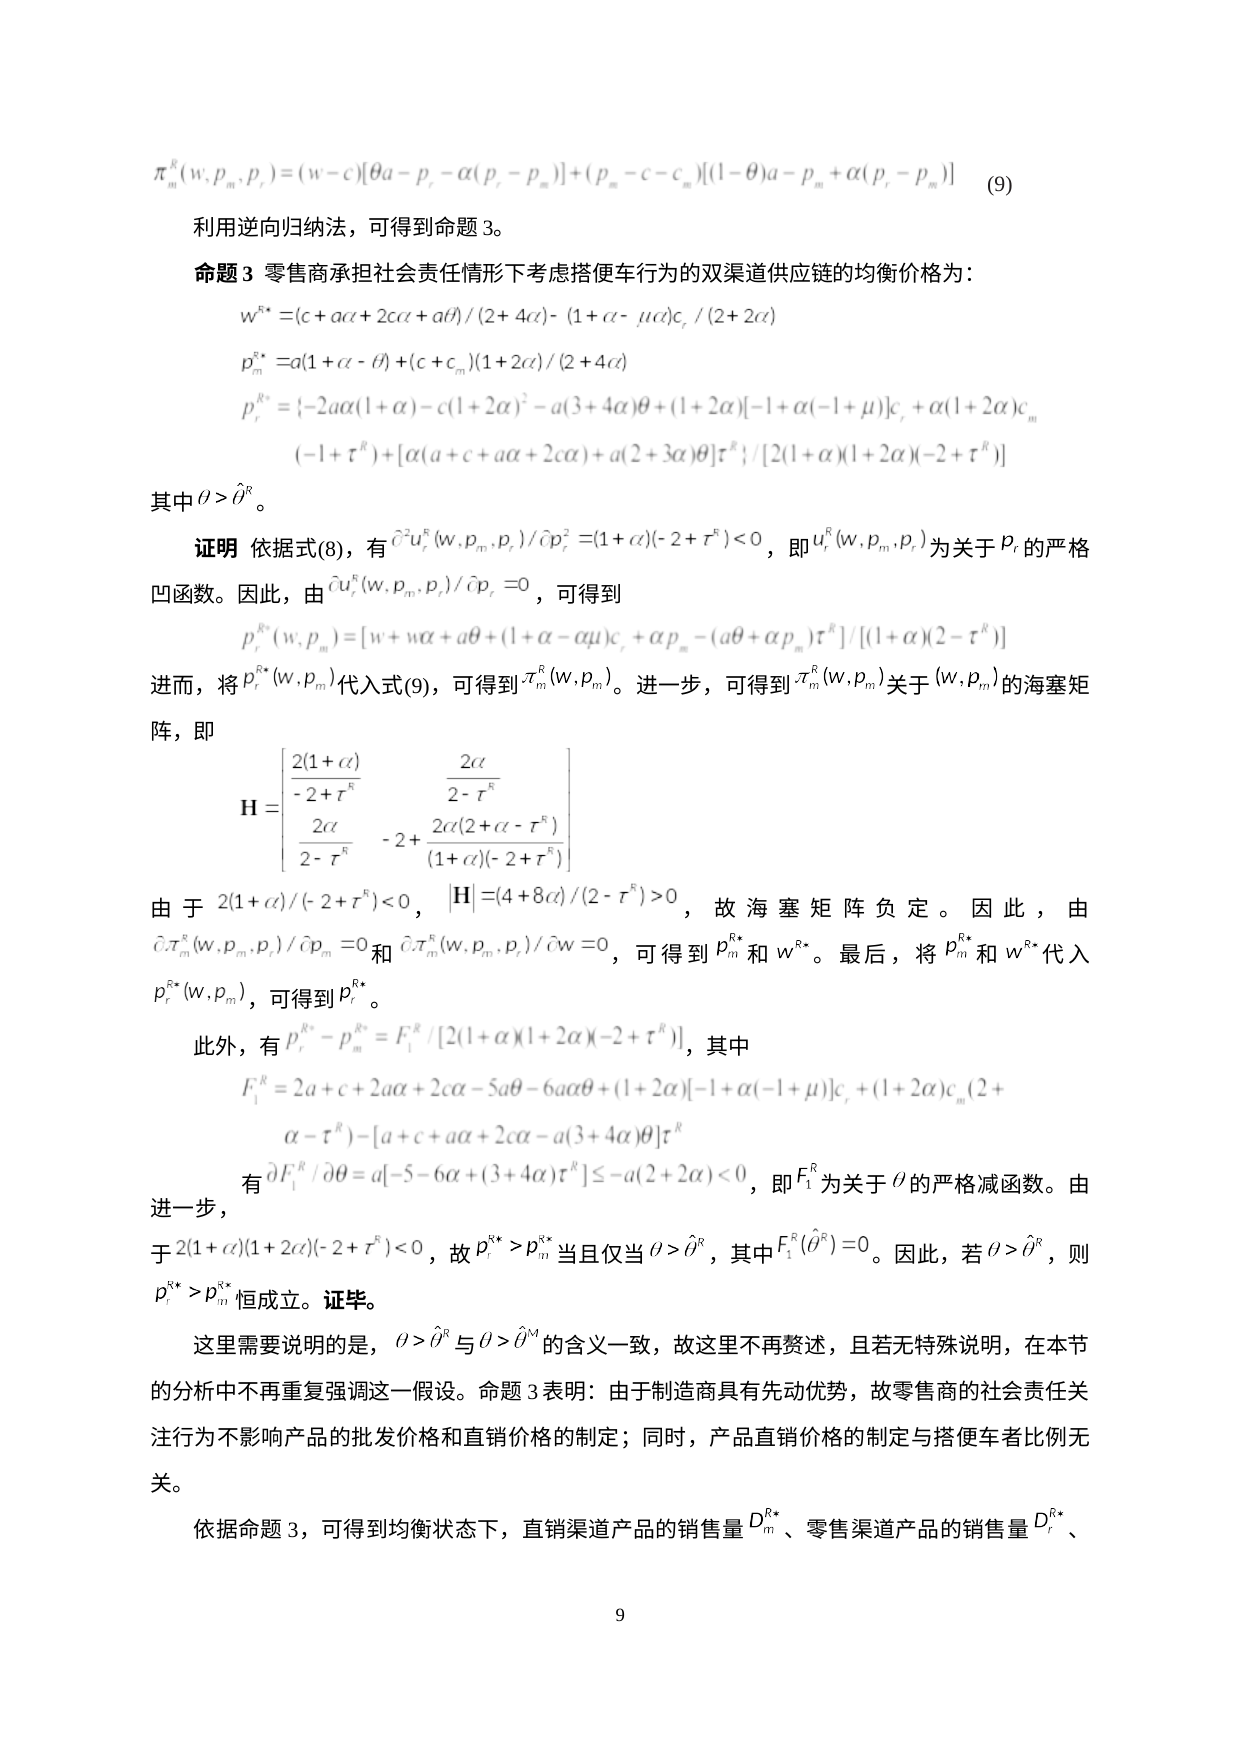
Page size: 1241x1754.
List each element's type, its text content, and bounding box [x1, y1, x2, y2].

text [150, 1498, 1090, 1543]
text 此外，有，其中 [150, 1014, 1090, 1061]
text 进一步，有，即为关于的严格减函数。由于，故当且仅当，其中。因此，若，则恒成立。证毕。 [150, 1152, 1090, 1314]
text 这里需要说明的是，与的含义一致，故这里不再赘述，且若无特殊说明，在本节的分析中不再重复强调这一假设。命题3表明：由于制造商具有先动优势，故零售商的社会责任关注行为不影响产品的批发价格和直销价格的制定；同时，产品直销价格的制定与搭便车者比例无关。 [150, 1314, 1090, 1498]
text 命题3 零售商承担社会责任情形下考虑搭便车行为的双渠道供应链的均衡价格为： [150, 242, 1090, 287]
text 其中。 [150, 471, 1090, 517]
text 利用逆向归纳法，可得到命题3。 [150, 196, 1090, 242]
text (9) [150, 150, 1090, 196]
text 由于，，故海塞矩阵负定。因此，由和，可得到和。最后，将和代入，可得到。 [150, 877, 1090, 1014]
text 进而，将代入式(9)，可得到。进一步，可得到关于的海塞矩阵，即 [150, 654, 1090, 746]
text 证明 依据式(8)，有，即为关于的严格凹函数。因此，由，可得到 [150, 517, 1090, 608]
